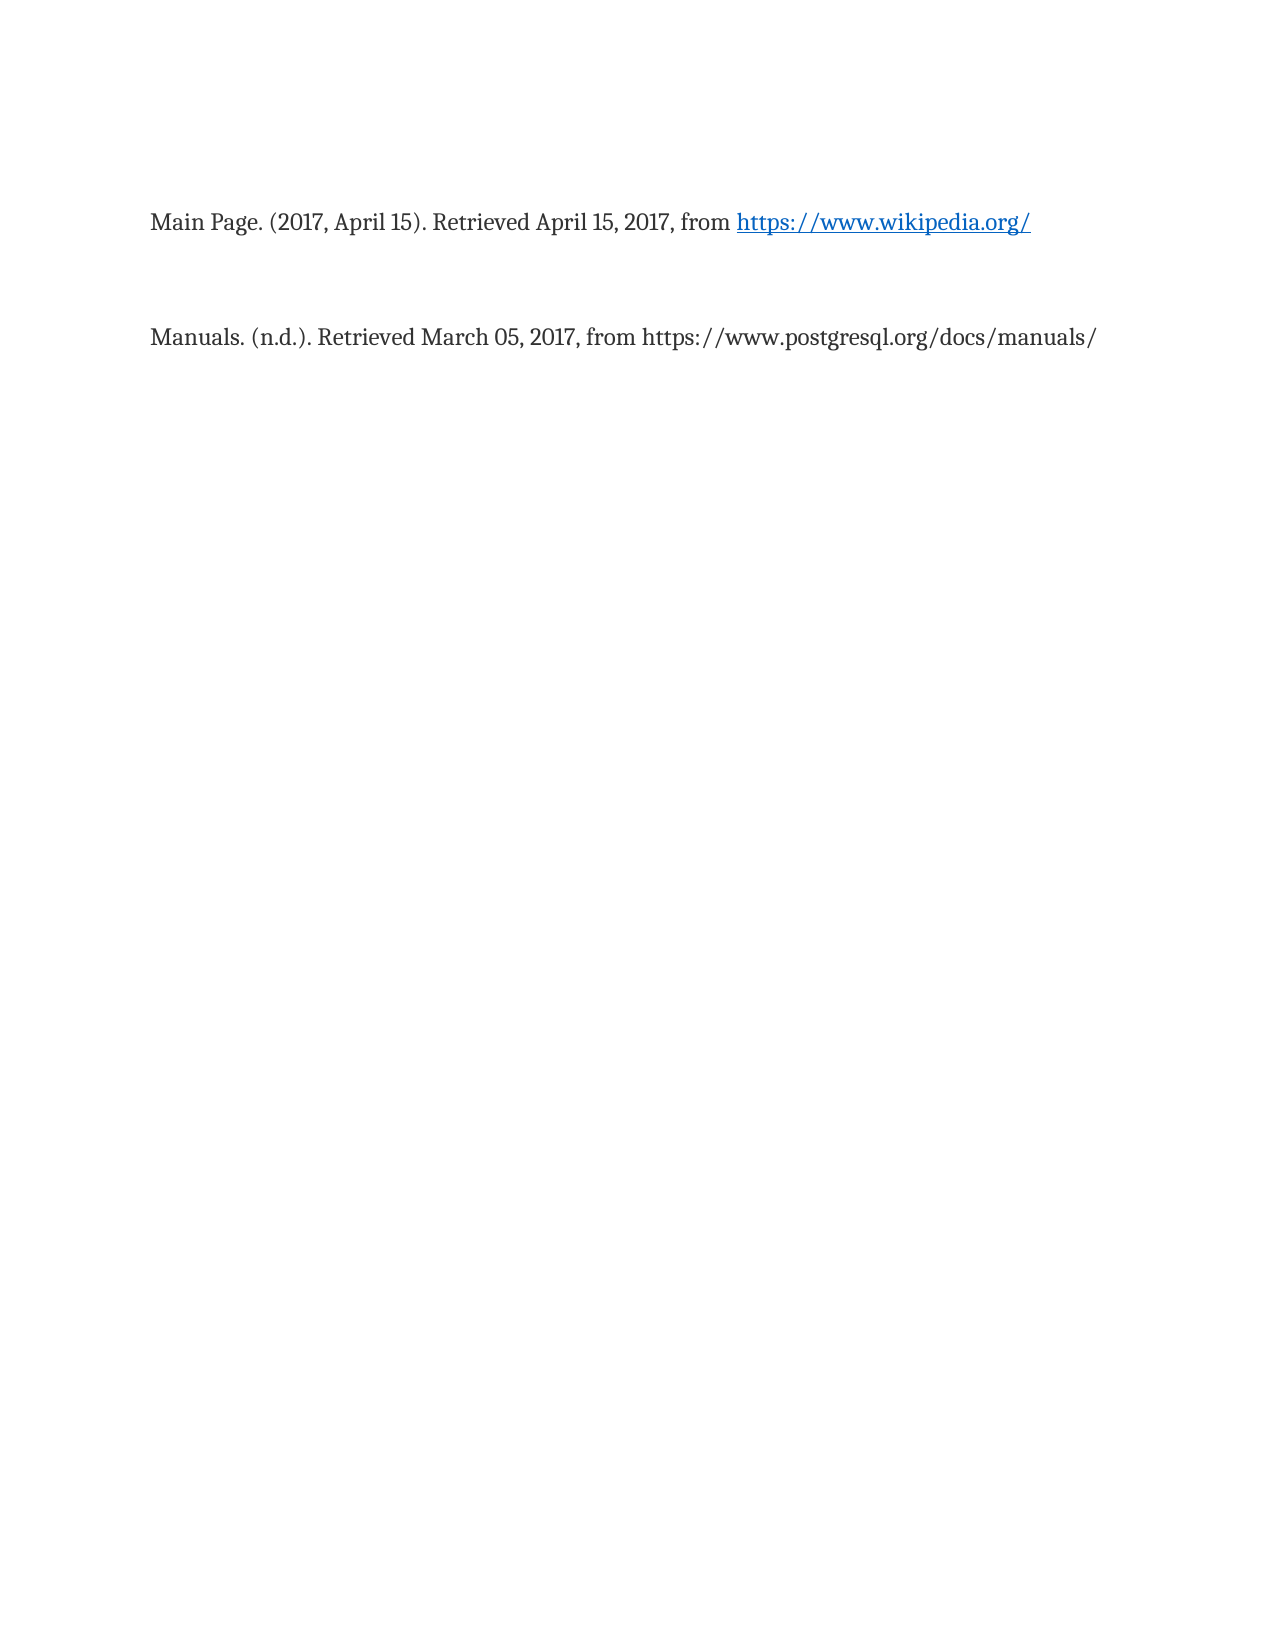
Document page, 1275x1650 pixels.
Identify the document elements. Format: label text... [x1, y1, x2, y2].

text Main Page. (2017, April 15). Retrieved April 15, 2017, from https://www.wikipedia.org/ [150, 207, 1125, 236]
text Manuals. (n.d.). Retrieved March 05, 2017, from https://www.postgresql.org/docs/manuals/ [150, 322, 1125, 351]
